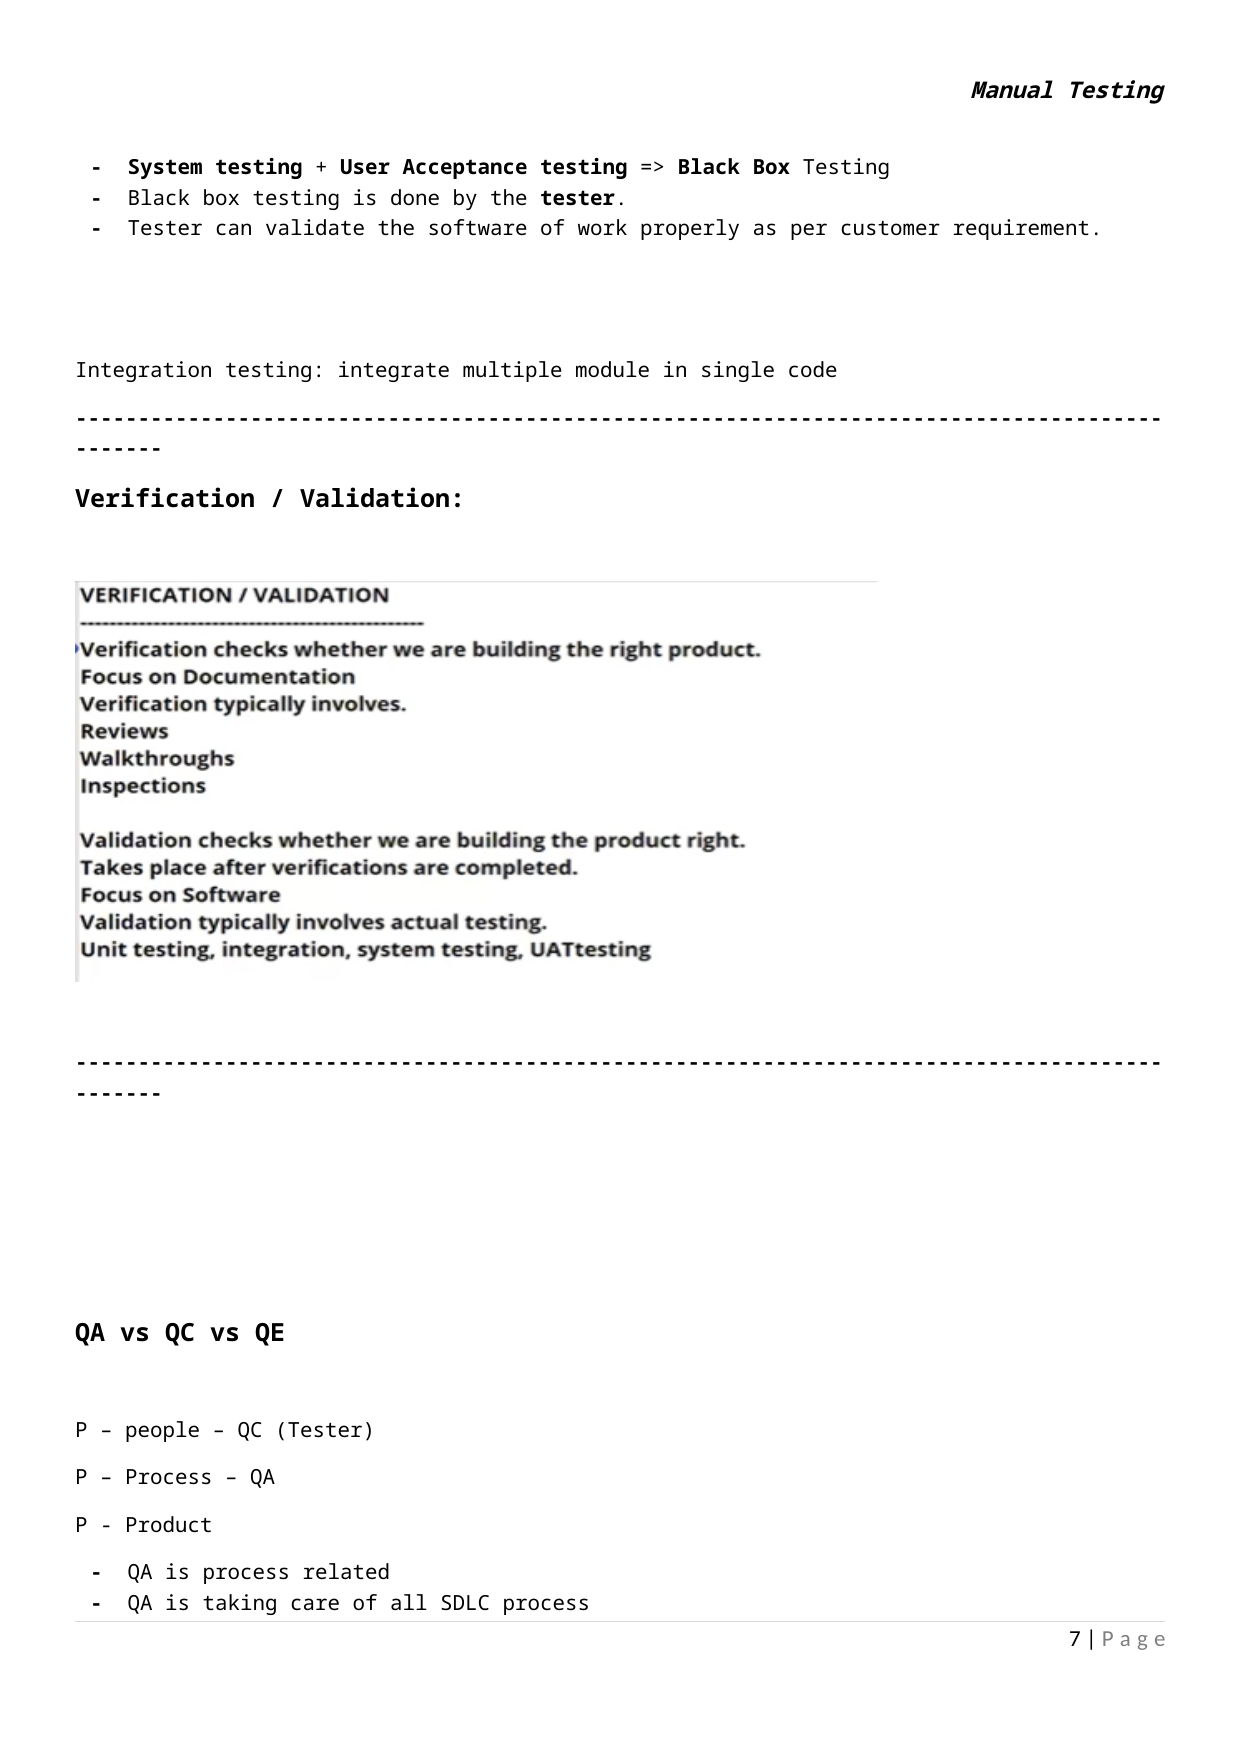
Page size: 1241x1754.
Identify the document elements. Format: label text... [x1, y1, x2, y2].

text ---------------------------------------------------------------------------------------------- [75, 403, 1165, 462]
text P – Process – QA [75, 1462, 1165, 1491]
picture [75, 581, 878, 982]
list System testing + User Acceptance testing => Black Box Testing [90, 152, 1165, 181]
list QA is taking care of all SDLC process [90, 1588, 1165, 1616]
list Tester can validate the software of work properly as per customer requirement. [90, 213, 1165, 242]
text Integration testing: integrate multiple module in single code [75, 355, 1165, 384]
text QA vs QC vs QE [75, 1314, 1165, 1348]
list Black box testing is done by the tester. [90, 183, 1165, 211]
list QA is process related [90, 1557, 1165, 1586]
text P - Product [75, 1510, 1165, 1538]
text P – people – QC (Tester) [75, 1415, 1165, 1444]
text Verification / Validation: [75, 481, 1165, 514]
text ---------------------------------------------------------------------------------------------- [75, 1047, 1165, 1106]
